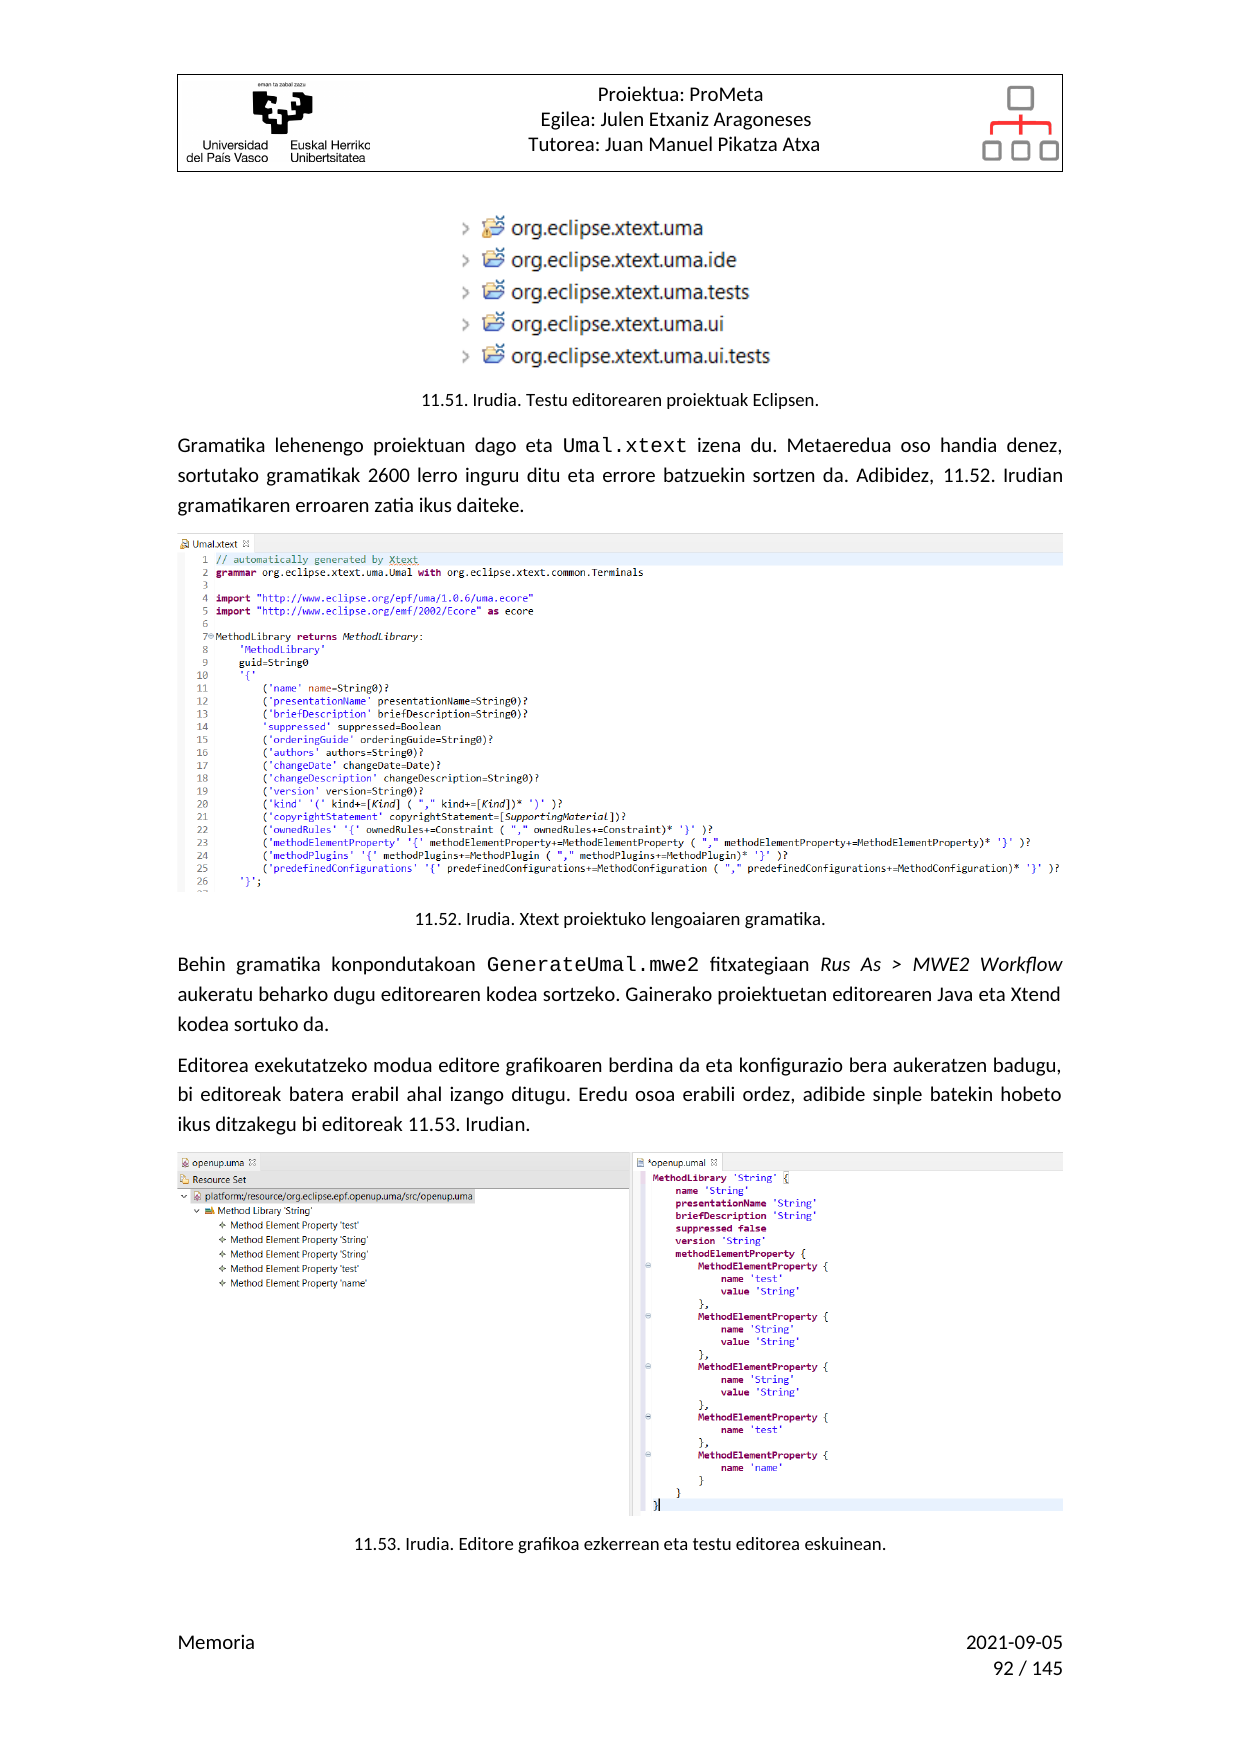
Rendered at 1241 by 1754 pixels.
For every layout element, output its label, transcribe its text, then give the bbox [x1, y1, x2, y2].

picture [456, 213, 784, 373]
picture [177, 1152, 1063, 1516]
picture [182, 81, 370, 162]
picture [177, 533, 1063, 892]
picture [978, 80, 1060, 162]
text Behin gramatika konpondutakoan GenerateUmal.mwe2 fitxategiaan Rus As > MWE2 Workflow aukeratu beharko dugu editorearen kodea sortzeko. Gainerako proiektuetan editorearen Java eta Xtend kodea sortuko da. [177, 951, 1063, 1036]
